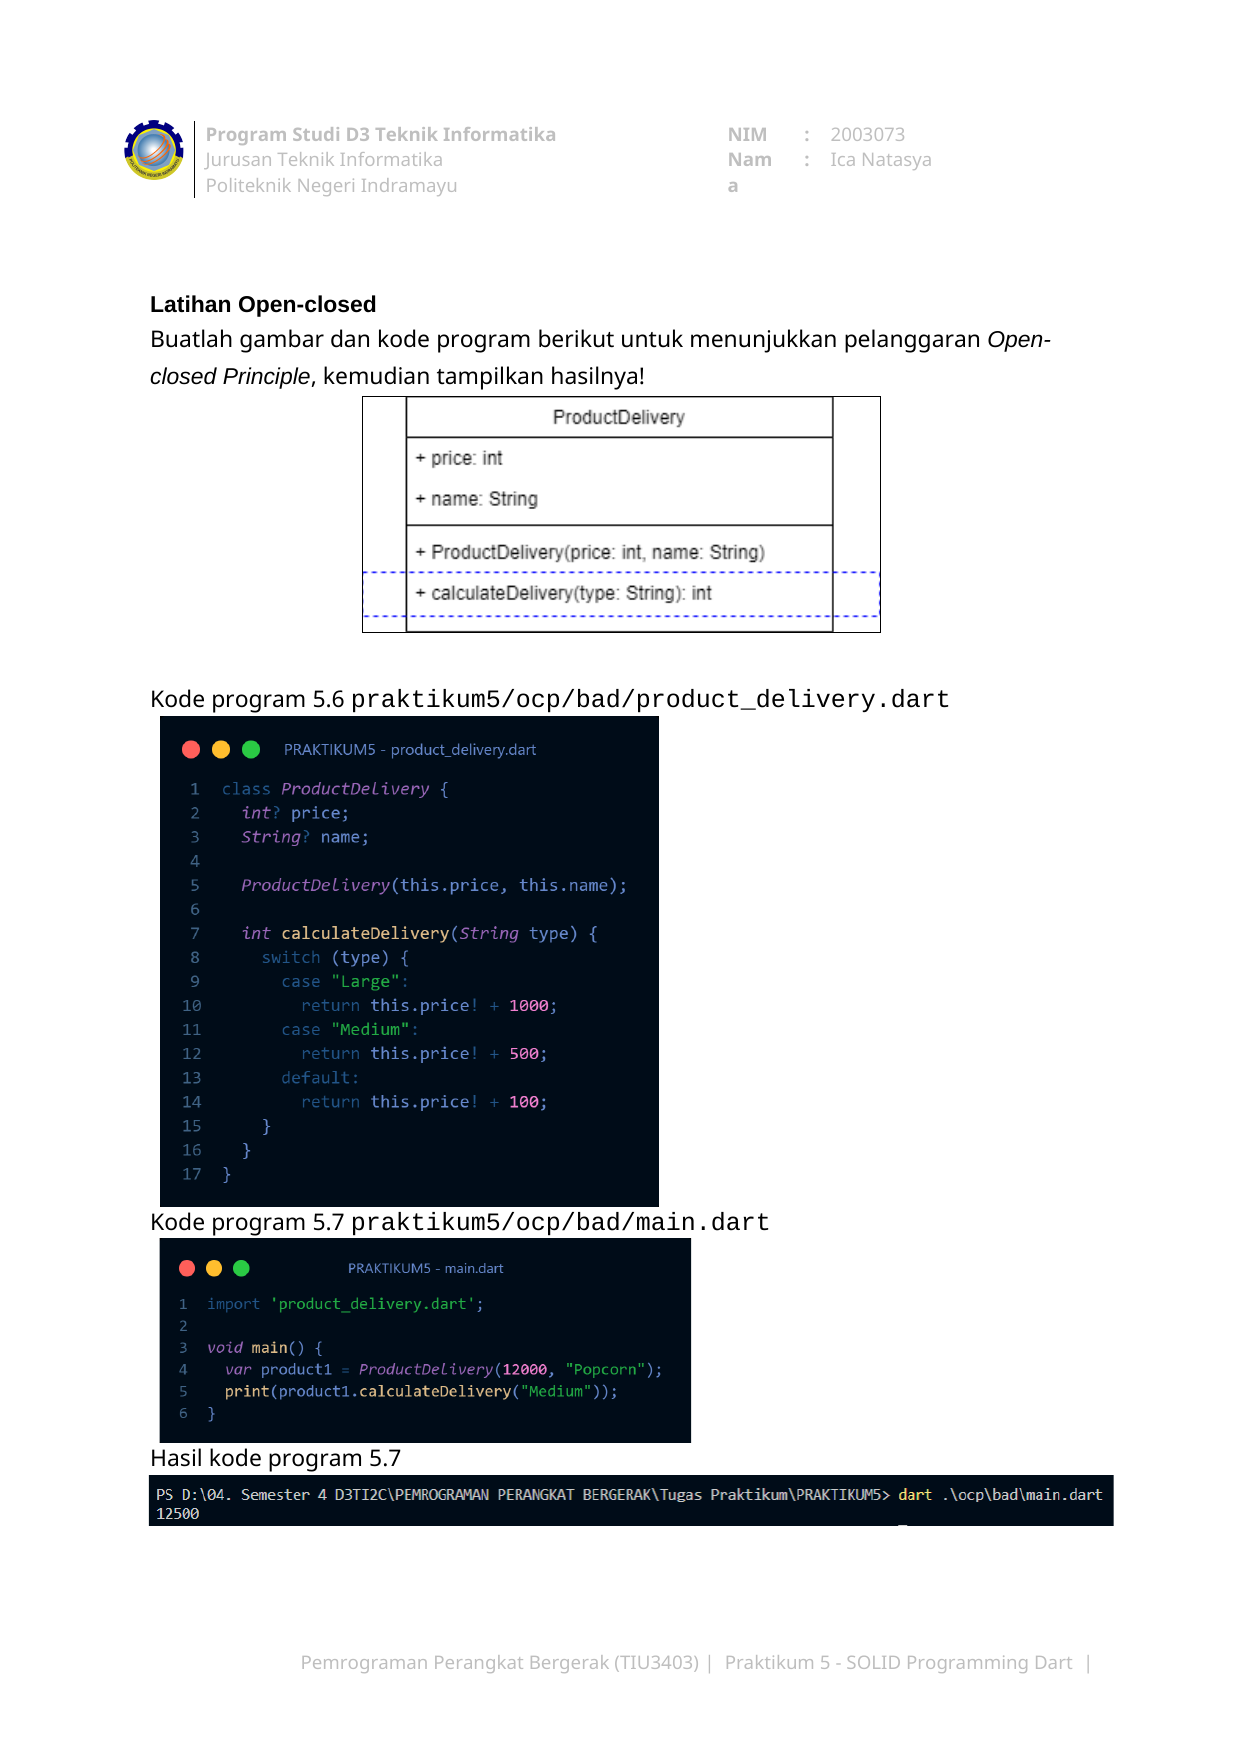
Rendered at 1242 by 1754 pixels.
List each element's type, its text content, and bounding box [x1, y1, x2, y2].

picture [159, 1238, 692, 1443]
text Buatlah gambar dan kode program berikut untuk menunjukkan pelanggaran Open-closed Principle, kemudian tampilkan hasilnya! [150, 323, 1104, 391]
text Kode program 5.7 praktikum5/ocp/bad/main.dart [150, 1206, 1104, 1238]
text Kode program 5.6 praktikum5/ocp/bad/product_delivery.dart [150, 683, 1104, 715]
text Hasil kode program 5.7 [150, 1442, 1104, 1473]
picture [160, 716, 659, 1207]
subtitle Latihan Open-closed [150, 291, 1104, 318]
picture [363, 397, 880, 632]
picture [124, 120, 184, 180]
picture [148, 1475, 1114, 1526]
